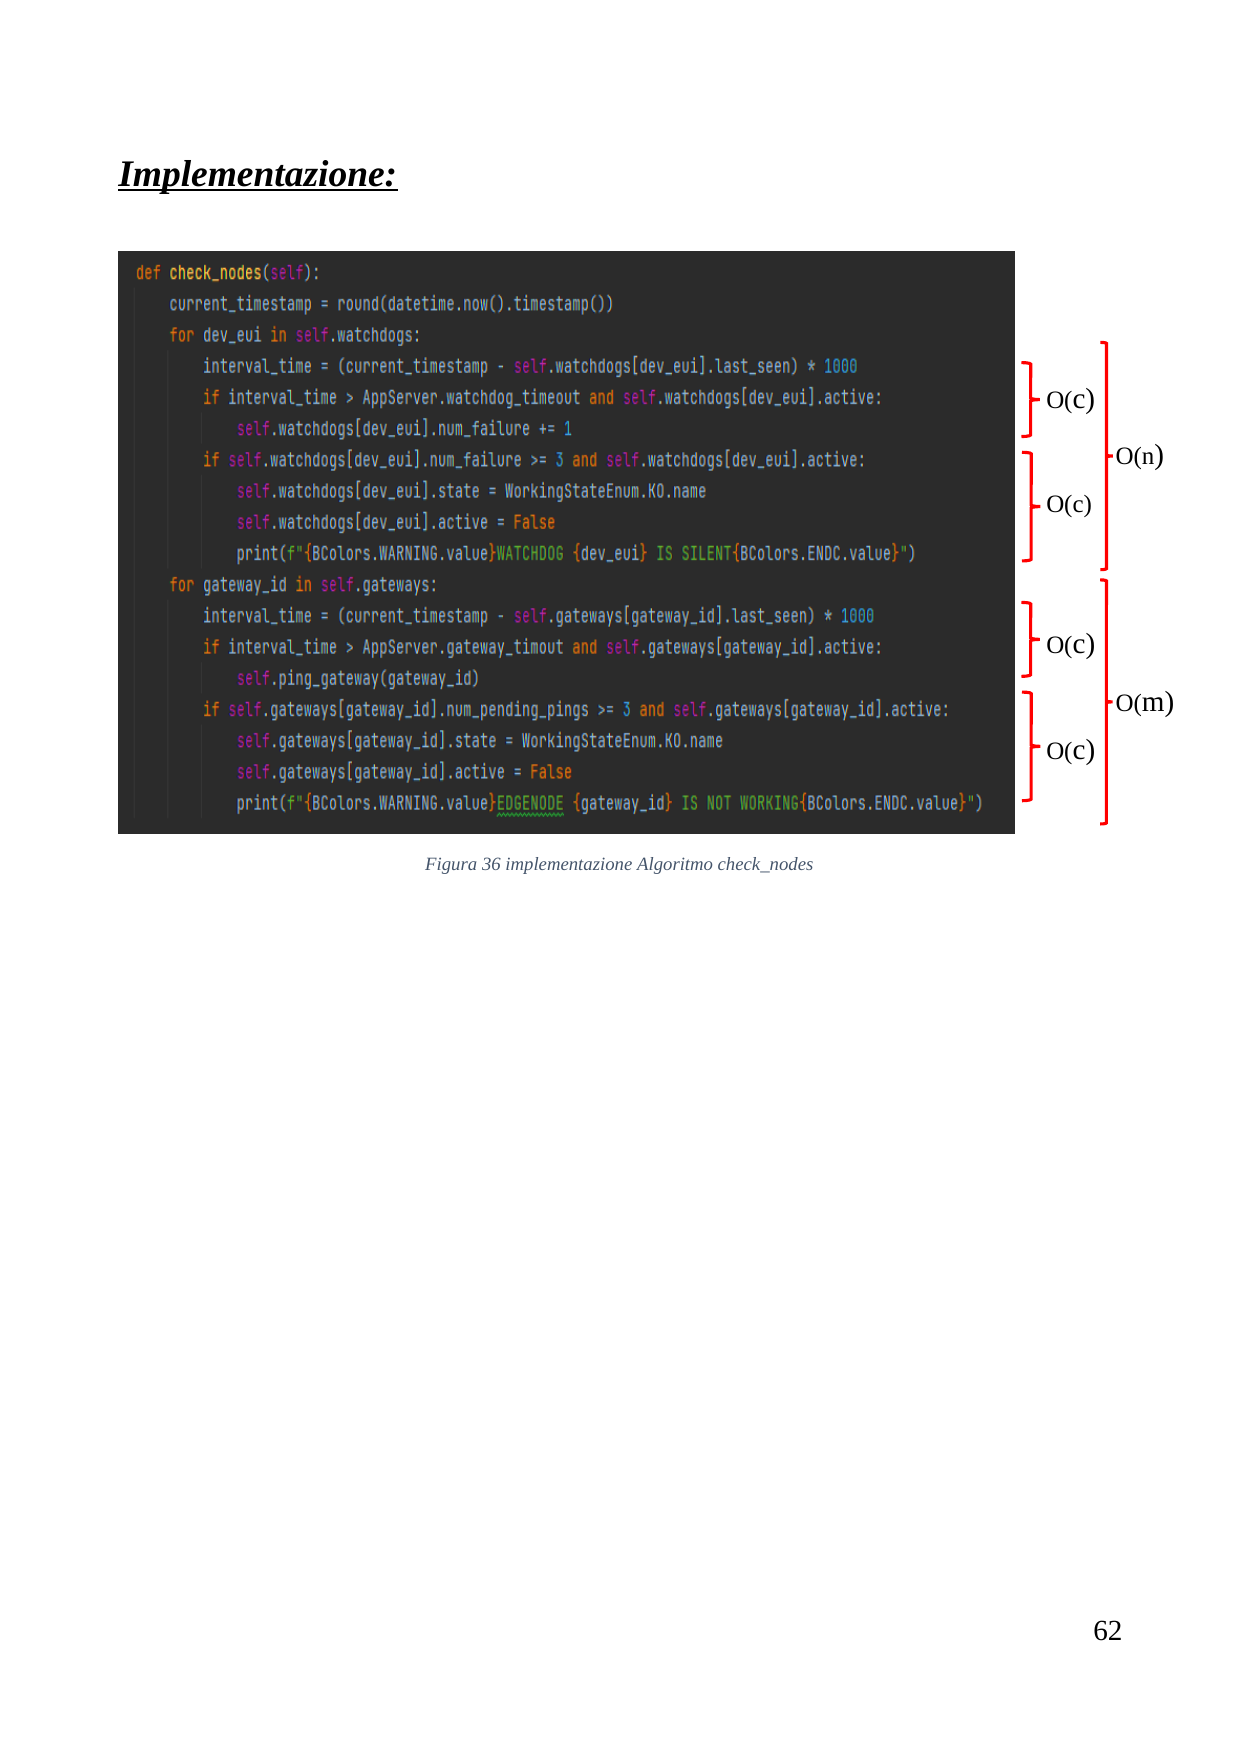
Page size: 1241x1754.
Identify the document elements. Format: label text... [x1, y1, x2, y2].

subtitle Implementazione: [118, 152, 1122, 195]
picture [118, 251, 1015, 834]
text Figura 36 implementazione Algoritmo check_nodes [118, 853, 1122, 874]
